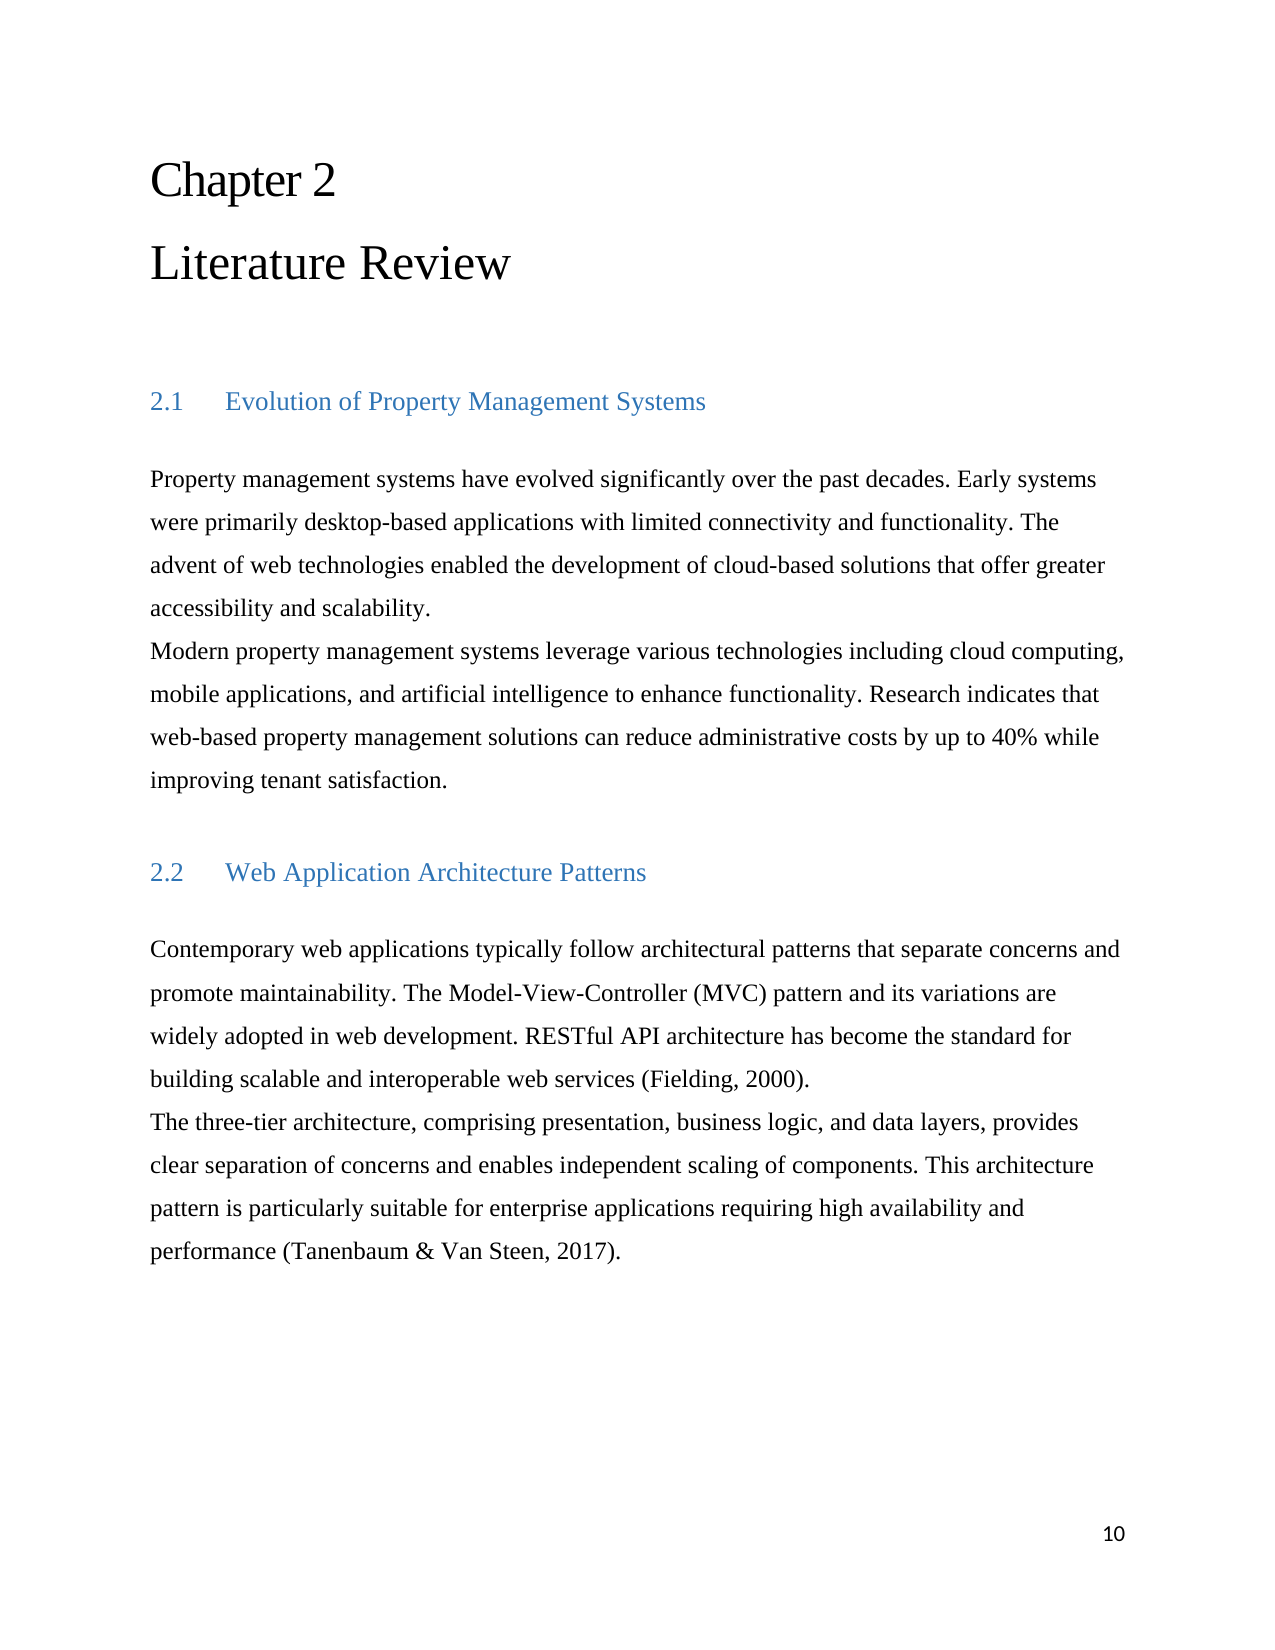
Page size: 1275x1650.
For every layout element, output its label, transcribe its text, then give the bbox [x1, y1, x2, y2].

subtitle Literature Review [150, 232, 1125, 290]
text The three-tier architecture, comprising presentation, business logic, and data layers, provides clear separation of concerns and enables independent scaling of components. This architecture pattern is particularly suitable for enterprise applications requiring high availability and performance (Tanenbaum & Van Steen, 2017). [150, 1107, 1125, 1265]
text Property management systems have evolved significantly over the past decades. Early systems were primarily desktop-based applications with limited connectivity and functionality. The advent of web technologies enabled the development of cloud-based solutions that offer greater accessibility and scalability. [150, 464, 1125, 622]
text Contemporary web applications typically follow architectural patterns that separate concerns and promote maintainability. The Model-View-Controller (MVC) pattern and its variations are widely adopted in web development. RESTful API architecture has become the standard for building scalable and interoperable web services (Fielding, 2000). [150, 934, 1125, 1093]
subtitle 2.2 Web Application Architecture Patterns [150, 856, 1125, 887]
title Chapter 2 [150, 150, 1125, 207]
text Modern property management systems leverage various technologies including cloud computing, mobile applications, and artificial intelligence to enhance functionality. Research indicates that web-based property management solutions can reduce administrative costs by up to 40% while improving tenant satisfaction. [150, 636, 1125, 794]
subtitle 2.1 Evolution of Property Management Systems [150, 385, 1125, 416]
